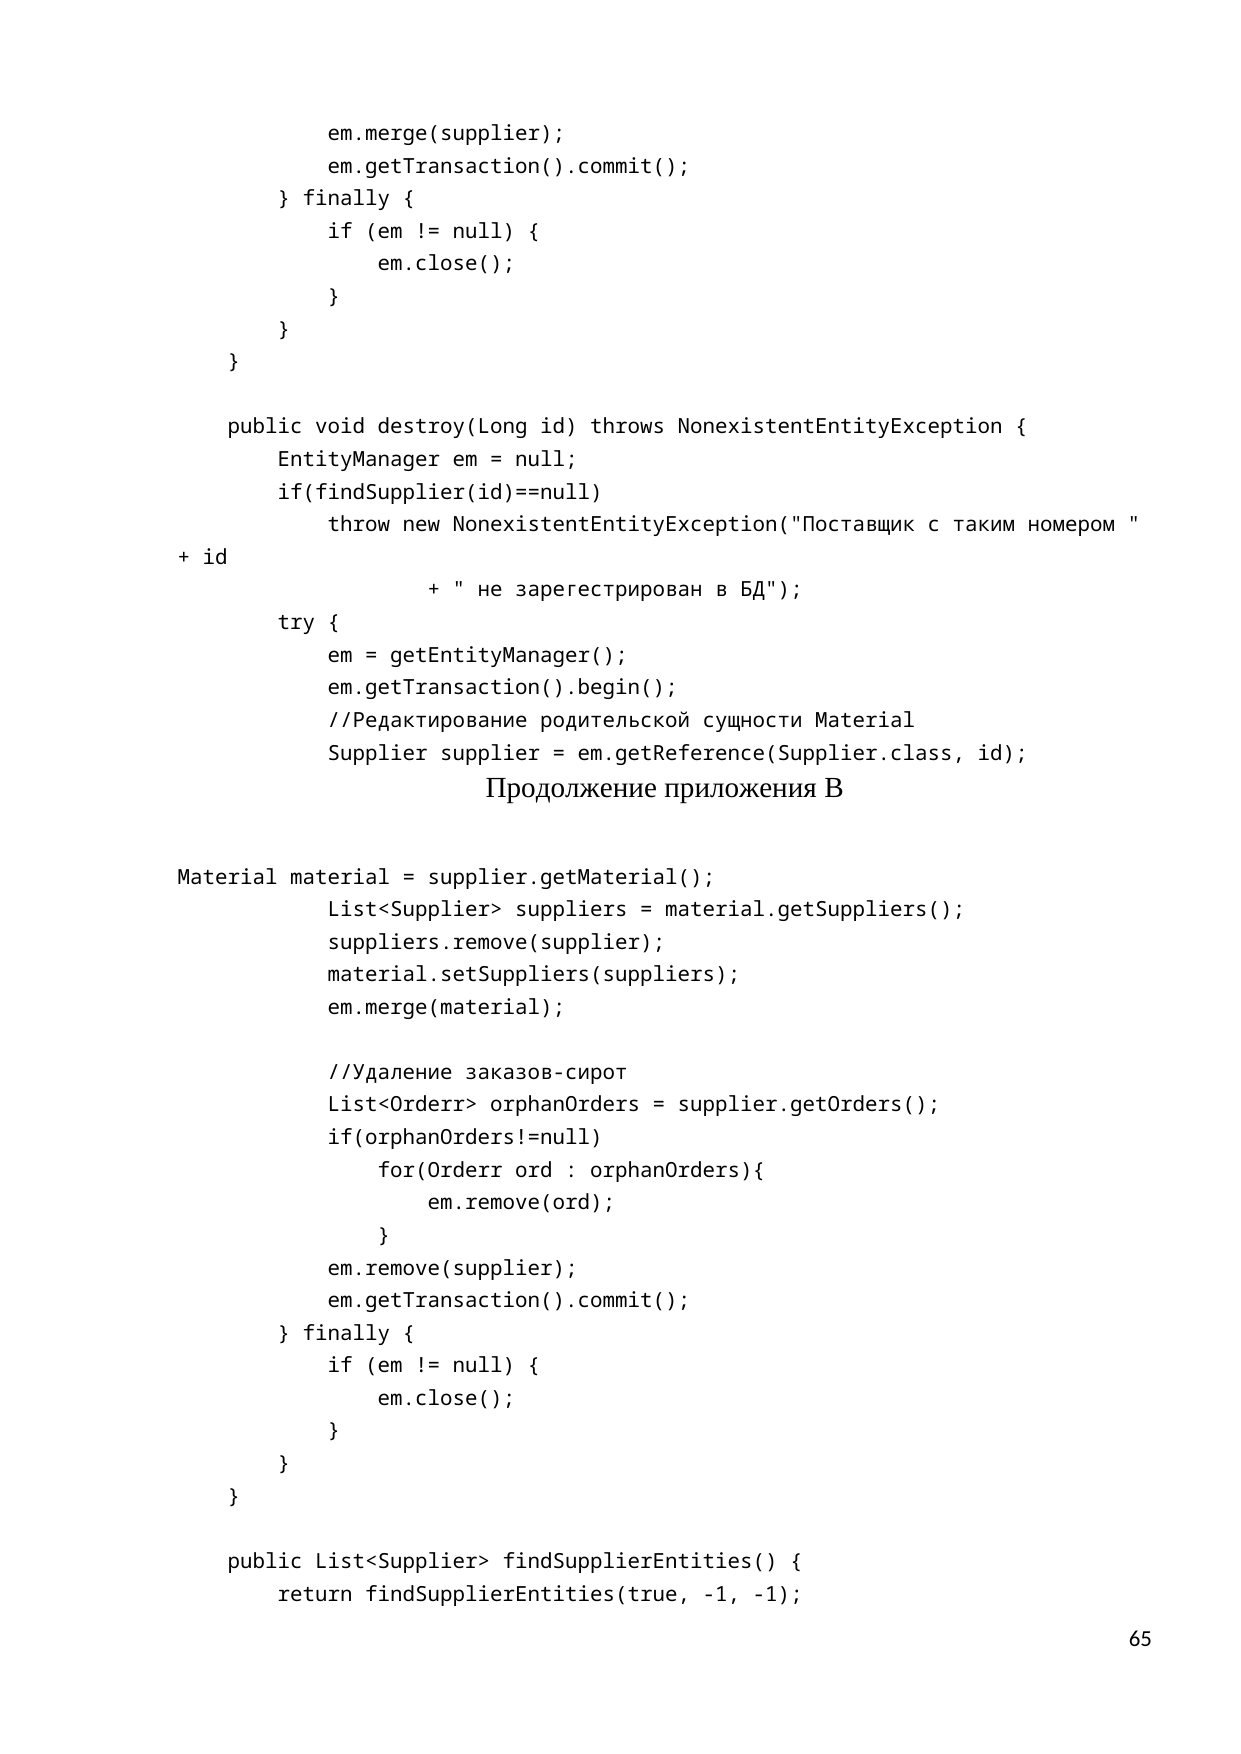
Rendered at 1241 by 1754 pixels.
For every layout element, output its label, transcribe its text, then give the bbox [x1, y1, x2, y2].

text em.close(); [177, 1383, 1152, 1411]
text material.setSuppliers(suppliers); [177, 959, 1152, 988]
text } [177, 346, 1152, 375]
text List<Supplier> suppliers = material.getSuppliers(); [177, 894, 1152, 923]
text //Удаление заказов-сирот [177, 1057, 1152, 1085]
text if(orphanOrders!=null) [177, 1122, 1152, 1151]
text em.getTransaction().begin(); [177, 672, 1152, 701]
text em.merge(material); [177, 992, 1152, 1021]
text try { [177, 607, 1152, 636]
text Supplier supplier = em.getReference(Supplier.class, id); [177, 738, 1152, 766]
text em.remove(supplier); [177, 1253, 1152, 1281]
text em.merge(supplier); [177, 118, 1152, 147]
text throw new NonexistentEntityException("Поставщик с таким номером " + id [177, 509, 1152, 570]
text if(findSupplier(id)==null) [177, 477, 1152, 505]
text } [177, 314, 1152, 342]
text em = getEntityManager(); [177, 640, 1152, 668]
text public List<Supplier> findSupplierEntities() { [177, 1546, 1152, 1574]
text } finally { [177, 183, 1152, 212]
text return findSupplierEntities(true, -1, -1); [177, 1579, 1152, 1607]
text em.remove(ord); [177, 1187, 1152, 1216]
text EntityManager em = null; [177, 444, 1152, 473]
text for(Orderr ord : orphanOrders){ [177, 1155, 1152, 1183]
text Продолжение приложения В [177, 770, 1152, 804]
text } [177, 1481, 1152, 1509]
text + " не зарегестрирован в БД"); [177, 574, 1152, 603]
text Material material = supplier.getMaterial(); [177, 862, 1152, 890]
text public void destroy(Long id) throws NonexistentEntityException { [177, 412, 1152, 440]
text } finally { [177, 1318, 1152, 1346]
text em.close(); [177, 248, 1152, 277]
text } [177, 281, 1152, 309]
text } [177, 1448, 1152, 1477]
text //Редактирование родительской сущности Material [177, 705, 1152, 733]
text } [177, 1416, 1152, 1444]
text suppliers.remove(supplier); [177, 927, 1152, 955]
text em.getTransaction().commit(); [177, 151, 1152, 179]
text if (em != null) { [177, 1350, 1152, 1379]
text } [177, 1220, 1152, 1248]
text List<Orderr> orphanOrders = supplier.getOrders(); [177, 1089, 1152, 1118]
text em.getTransaction().commit(); [177, 1285, 1152, 1314]
text if (em != null) { [177, 216, 1152, 244]
